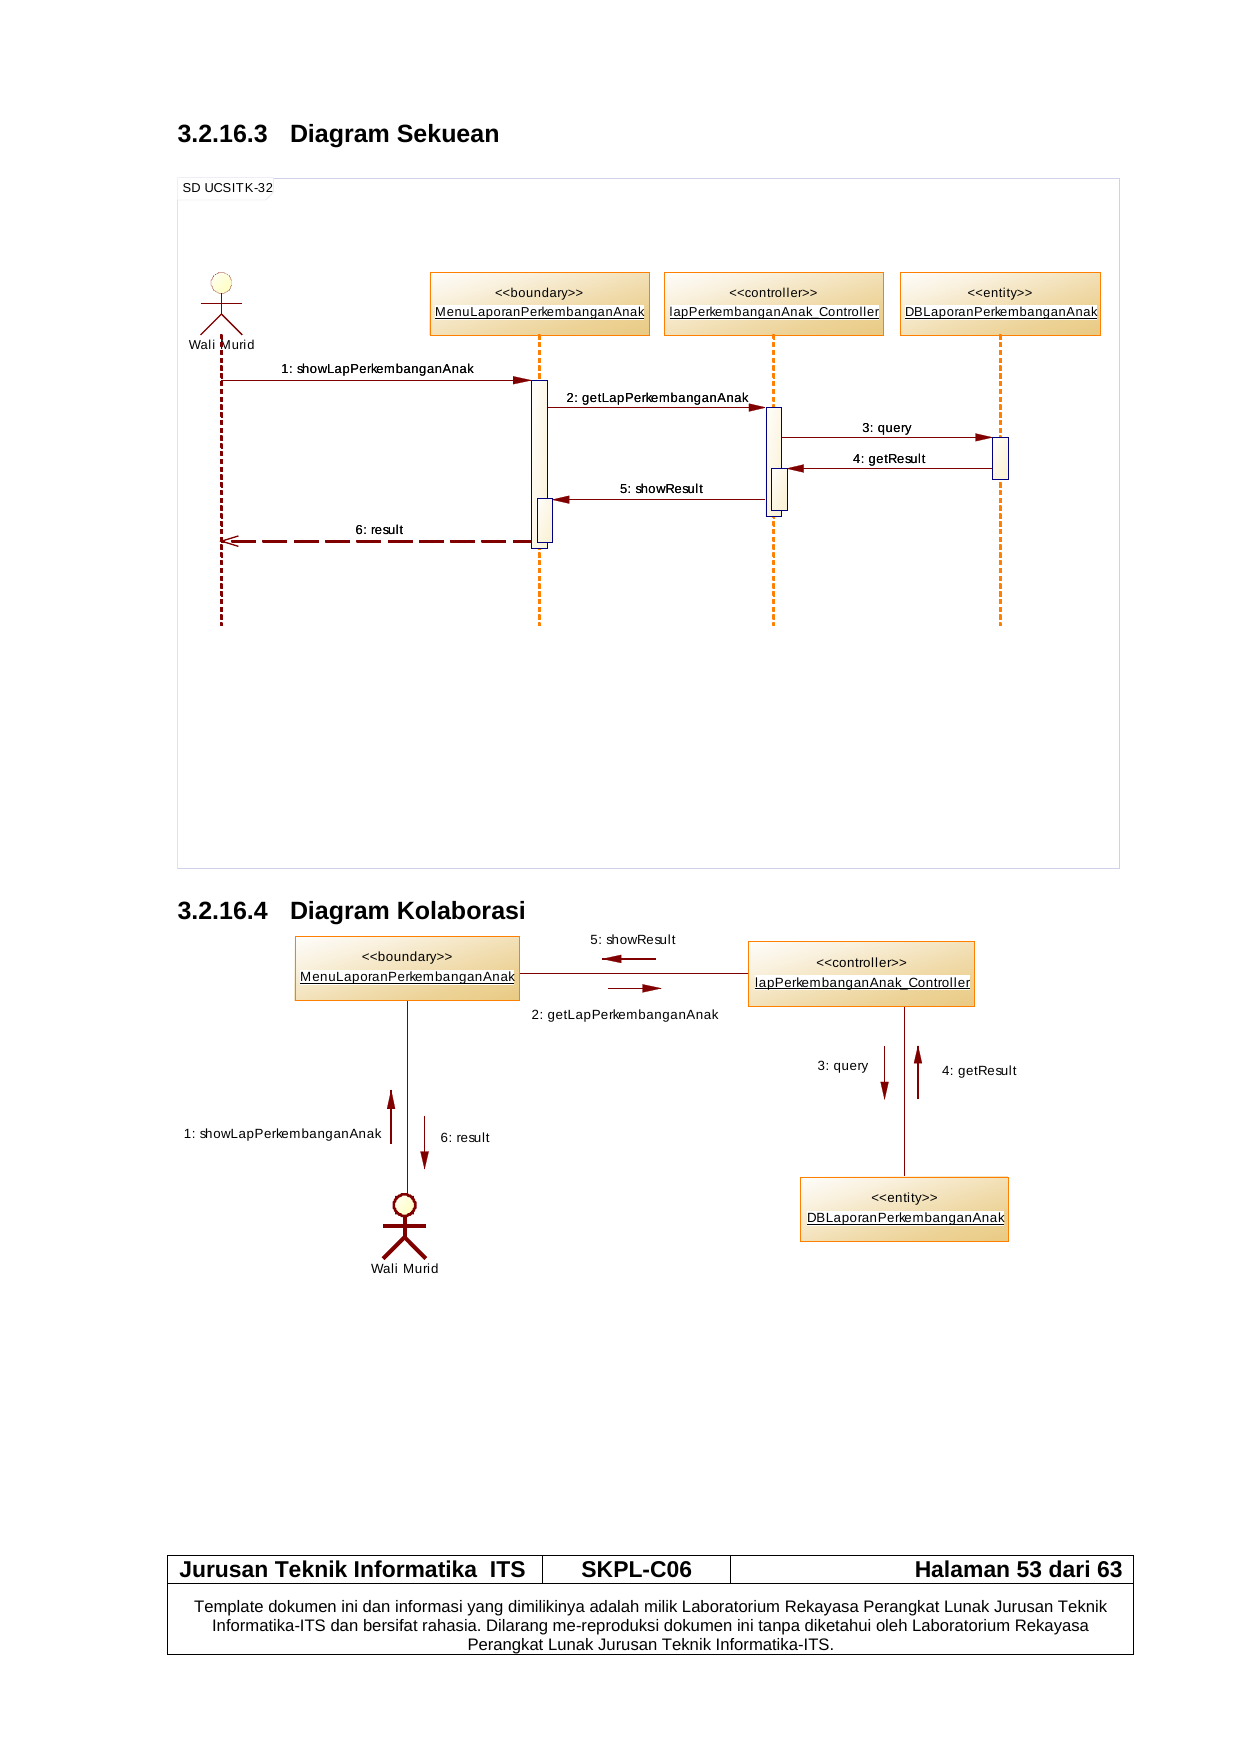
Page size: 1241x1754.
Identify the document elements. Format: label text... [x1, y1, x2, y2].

subtitle Diagram Sekuean [177, 119, 1121, 147]
subtitle Diagram Kolaborasi [177, 896, 1121, 924]
